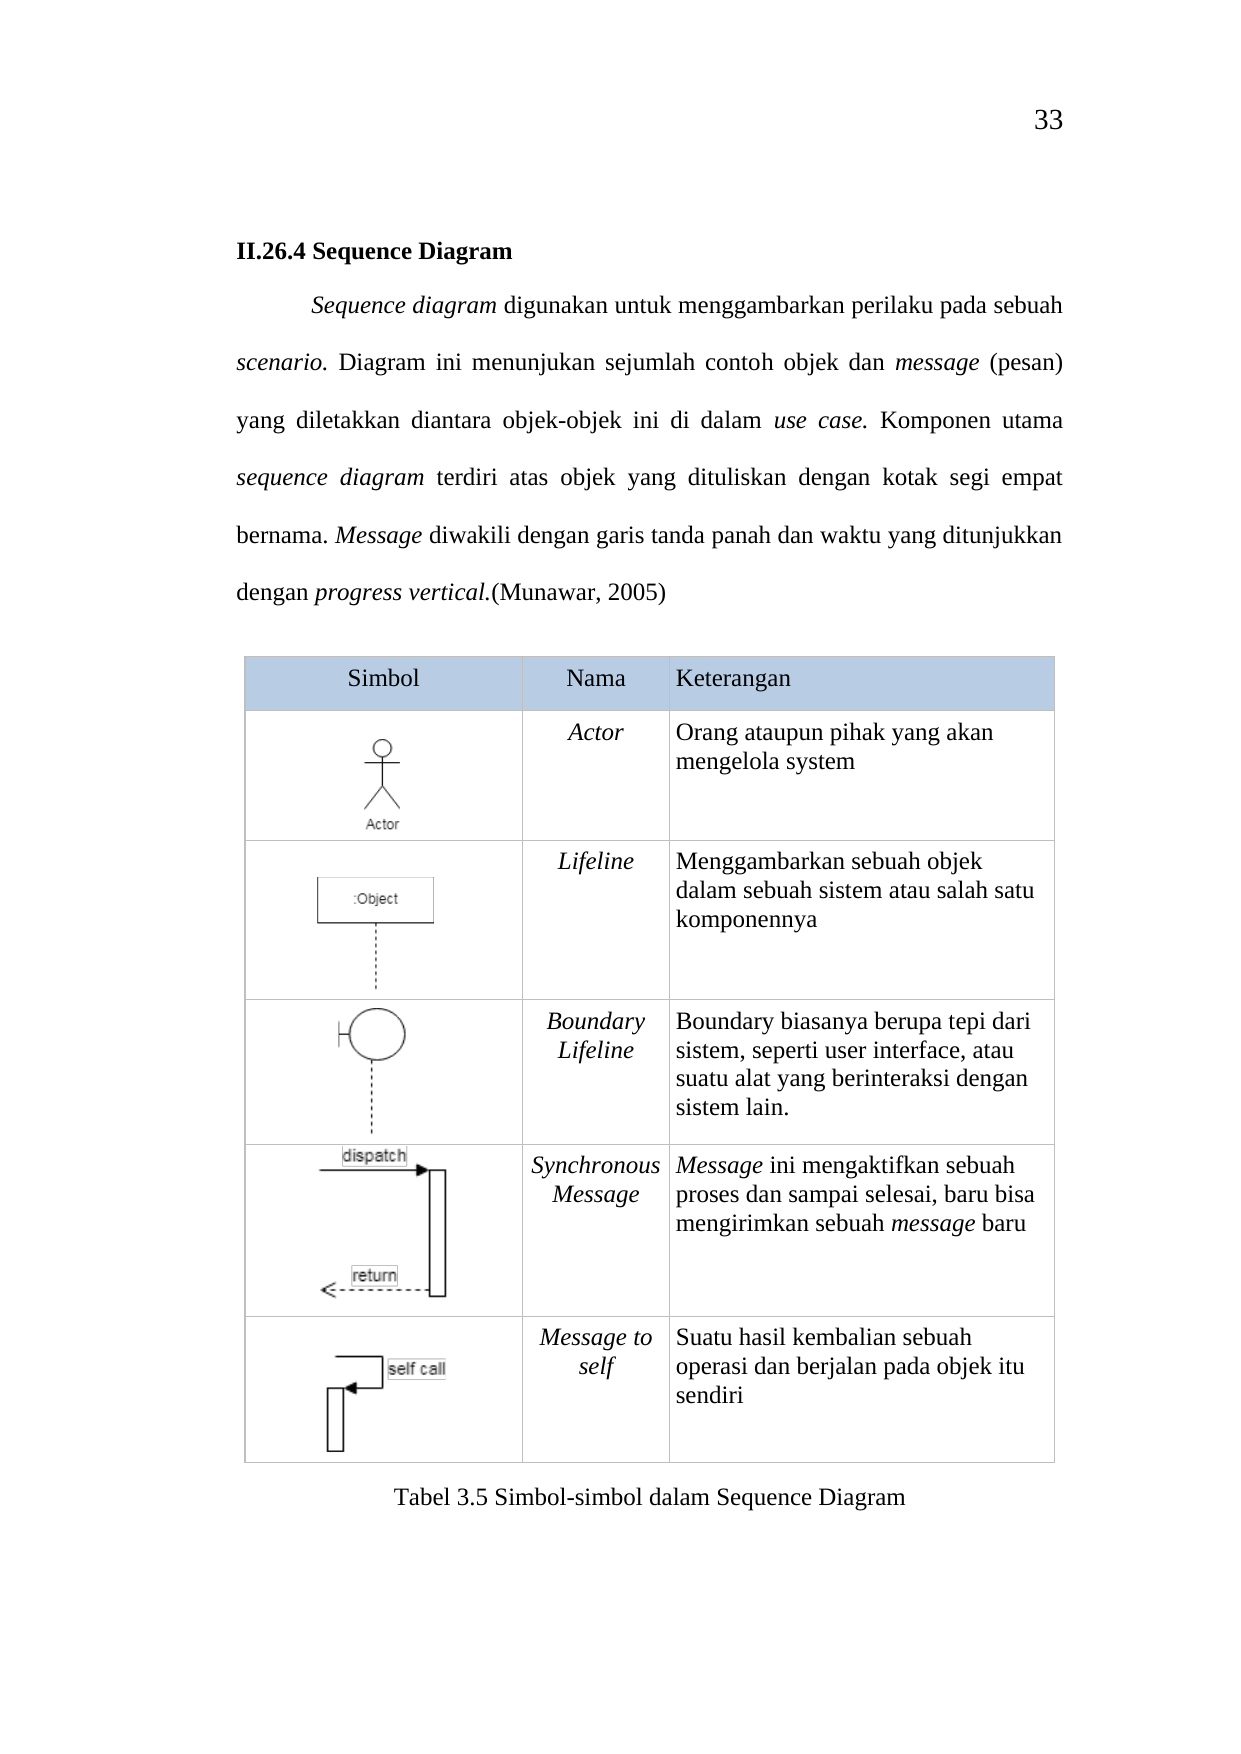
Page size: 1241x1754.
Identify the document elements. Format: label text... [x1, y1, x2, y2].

table_cell Boundary Lifeline [523, 1000, 669, 1143]
table_cell [246, 1000, 522, 1143]
table_cell [246, 1317, 522, 1462]
table_cell [246, 711, 522, 839]
picture [338, 1008, 407, 1138]
text Sequence diagram digunakan untuk menggambarkan perilaku pada sebuah scenario. Diagram ini menunjukan sejumlah contoh objek dan message (pesan) yang diletakkan diantara objek-objek ini di dalam use case. Komponen utama sequence diagram terdiri atas objek yang dituliskan dengan kotak segi empat bernama. Message diwakili dengan garis tanda panah dan waktu yang ditunjukkan dengan progress vertical.(Munawar, 2005) [236, 290, 1063, 606]
table_cell Orang ataupun pihak yang akan mengelola system [670, 711, 1054, 839]
text Tabel 3.5 Simbol-simbol dalam Sequence Diagram [236, 1482, 1063, 1511]
picture [317, 877, 434, 993]
subtitle Sequence Diagram [236, 236, 1063, 265]
table_header Nama [523, 657, 669, 710]
table_header Keterangan [670, 657, 1054, 710]
picture [305, 1146, 448, 1310]
table_header Simbol [246, 657, 522, 710]
table_cell Synchronous Message [523, 1145, 669, 1316]
table_cell Message ini mengaktifkan sebuah proses dan sampai selesai, baru bisa mengirimkan sebuah message baru [670, 1145, 1054, 1316]
table_cell [246, 1145, 522, 1316]
table_cell Message to self [523, 1317, 669, 1462]
picture [364, 739, 400, 834]
table_cell Boundary biasanya berupa tepi dari sistem, seperti user interface, atau suatu alat yang berinteraksi dengan sistem lain. [670, 1000, 1054, 1143]
table_cell [246, 841, 522, 999]
table_cell Menggambarkan sebuah objek dalam sebuah sistem atau salah satu komponennya [670, 841, 1054, 999]
table_cell Actor [523, 711, 669, 839]
table_cell Lifeline [523, 841, 669, 999]
picture [324, 1353, 446, 1453]
table_cell Suatu hasil kembalian sebuah operasi dan berjalan pada objek itu sendiri [670, 1317, 1054, 1462]
